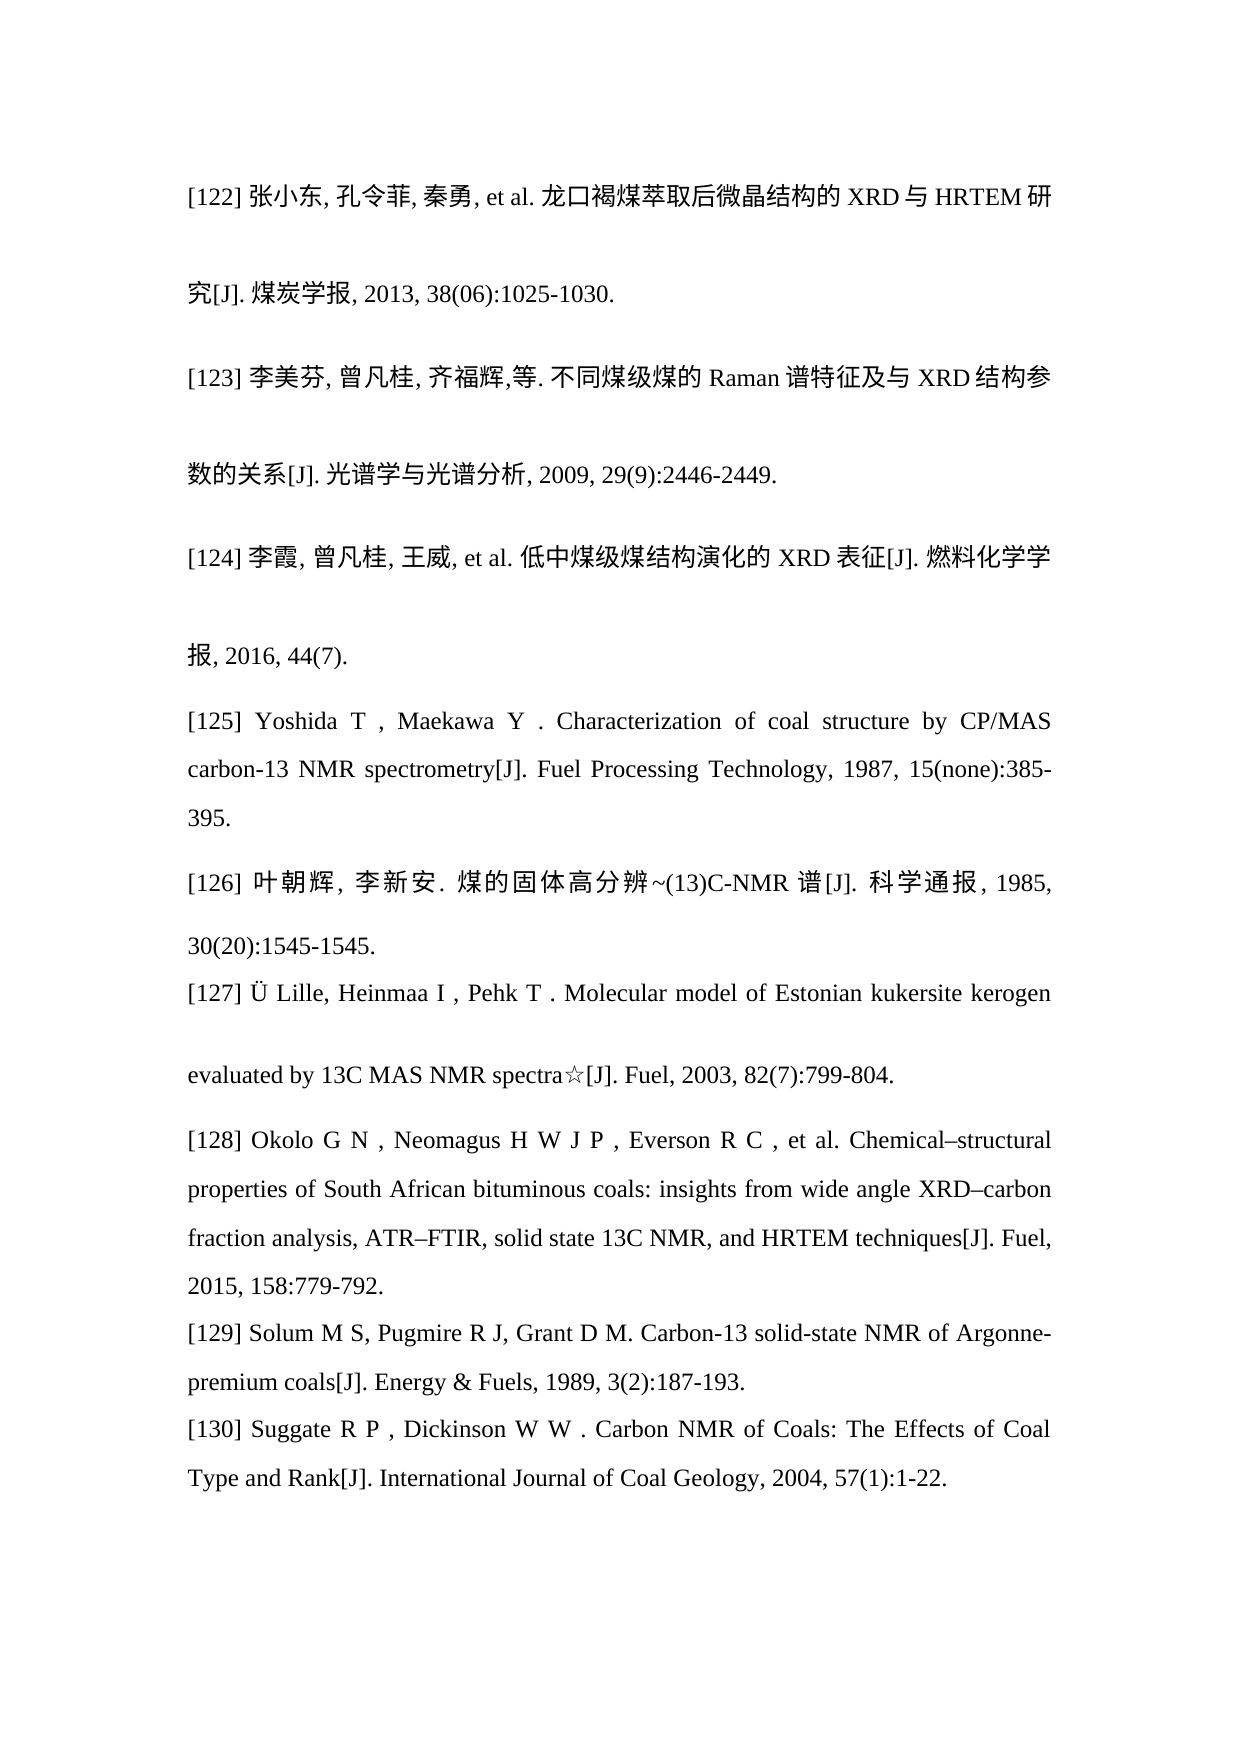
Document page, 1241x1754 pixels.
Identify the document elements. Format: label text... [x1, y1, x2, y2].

text [128] Okolo G N , Neomagus H W J P , Everson R C , et al. Chemical–structural properties of South African bituminous coals: insights from wide angle XRD–carbon fraction analysis, ATR–FTIR, solid state 13C NMR, and HRTEM techniques[J]. Fuel, 2015, 158:779-792. [187, 1123, 1053, 1302]
text [122] 张小东, 孔令菲, 秦勇, et al. 龙口褐煤萃取后微晶结构的XRD与HRTEM研究[J]. 煤炭学报, 2013, 38(06):1025-1030. [187, 162, 1053, 324]
text [125] Yoshida T , Maekawa Y . Characterization of coal structure by CP/MAS carbon-13 NMR spectrometry[J]. Fuel Processing Technology, 1987, 15(none):385-395. [187, 704, 1053, 834]
text [123] 李美芬, 曾凡桂, 齐福辉,等. 不同煤级煤的Raman谱特征及与XRD结构参数的关系[J]. 光谱学与光谱分析, 2009, 29(9):2446-2449. [187, 343, 1053, 505]
text [124] 李霞, 曾凡桂, 王威, et al. 低中煤级煤结构演化的XRD表征[J]. 燃料化学学报, 2016, 44(7). [187, 523, 1053, 686]
text [129] Solum M S, Pugmire R J, Grant D M. Carbon-13 solid-state NMR of Argonne-premium coals[J]. Energy & Fuels, 1989, 3(2):187-193. [187, 1316, 1053, 1398]
text [126] 叶朝辉, 李新安. 煤的固体高分辨~(13)C-NMR谱[J]. 科学通报, 1985, 30(20):1545-1545. [187, 848, 1053, 962]
text [127] Ü Lille, Heinmaa I , Pehk T . Molecular model of Estonian kukersite kerogen evaluated by 13C MAS NMR spectra☆[J]. Fuel, 2003, 82(7):799-804. [187, 976, 1053, 1106]
text [130] Suggate R P , Dickinson W W . Carbon NMR of Coals: The Effects of Coal Type and Rank[J]. International Journal of Coal Geology, 2004, 57(1):1-22. [187, 1412, 1053, 1493]
